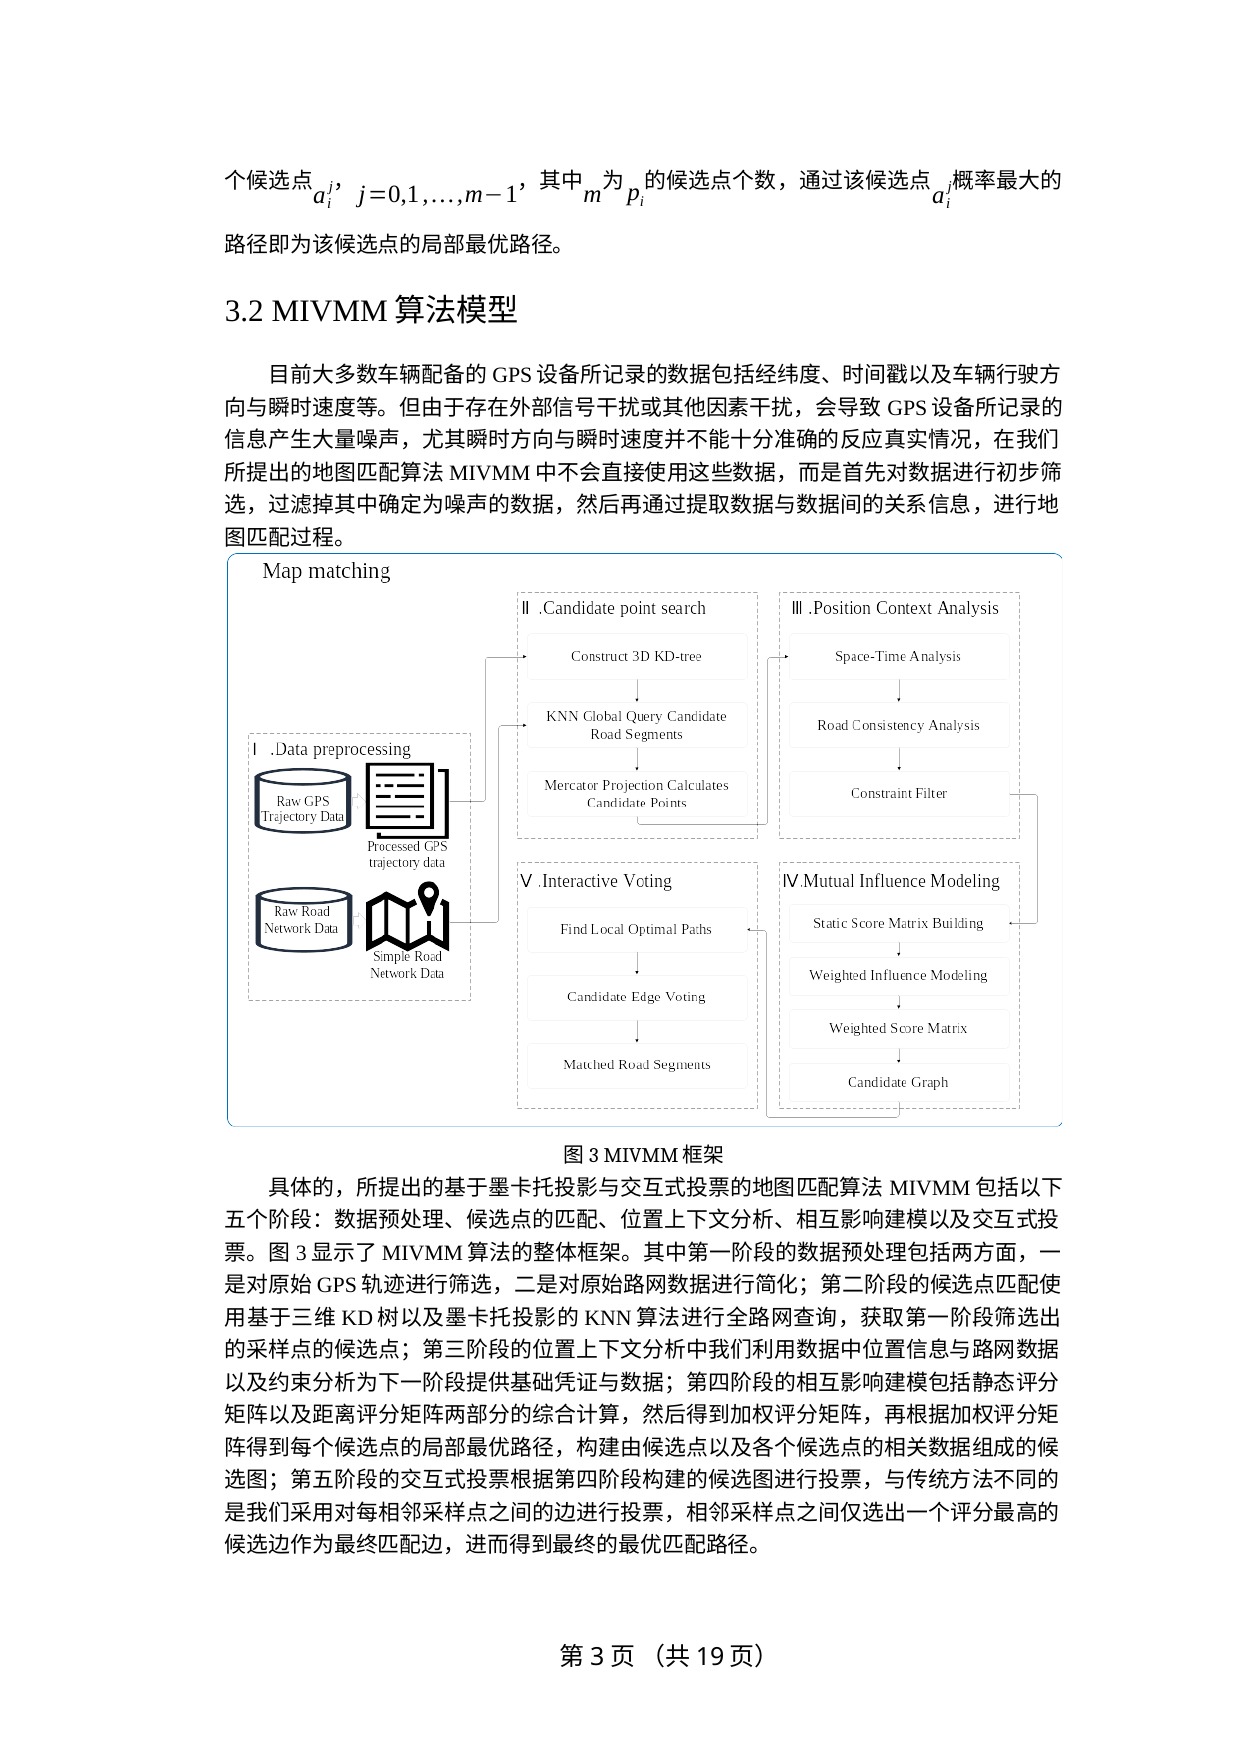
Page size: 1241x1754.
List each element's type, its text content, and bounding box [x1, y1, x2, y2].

text 图 3 MIVMM框架 [224, 1137, 1063, 1169]
subtitle MIVMM算法模型 [224, 276, 1063, 341]
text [224, 162, 1063, 259]
text 目前大多数车辆配备的GPS设备所记录的数据包括经纬度、时间戳以及车辆行驶方向与瞬时速度等。但由于存在外部信号干扰或其他因素干扰，会导致GPS设备所记录的信息产生大量噪声，尤其瞬时方向与瞬时速度并不能十分准确的反应真实情况，在我们所提出的地图匹配算法MIVMM中不会直接使用这些数据，而是首先对数据进行初步筛选，过滤掉其中确定为噪声的数据，然后再通过提取数据与数据间的关系信息，进行地图匹配过程。 [224, 357, 1063, 552]
text 具体的，所提出的基于墨卡托投影与交互式投票的地图匹配算法MIVMM包括以下五个阶段：数据预处理、候选点的匹配、位置上下文分析、相互影响建模以及交互式投票。图 3显示了MIVMM算法的整体框架。其中第一阶段的数据预处理包括两方面，一是对原始GPS轨迹进行筛选，二是对原始路网数据进行简化；第二阶段的候选点匹配使用基于三维KD树以及墨卡托投影的KNN算法进行全路网查询，获取第一阶段筛选出的采样点的候选点；第三阶段的位置上下文分析中我们利用数据中位置信息与路网数据以及约束分析为下一阶段提供基础凭证与数据；第四阶段的相互影响建模包括静态评分矩阵以及距离评分矩阵两部分的综合计算，然后得到加权评分矩阵，再根据加权评分矩阵得到每个候选点的局部最优路径，构建由候选点以及各个候选点的相关数据组成的候选图；第五阶段的交互式投票根据第四阶段构建的候选图进行投票，与传统方法不同的是我们采用对每相邻采样点之间的边进行投票，相邻采样点之间仅选出一个评分最高的候选边作为最终匹配边，进而得到最终的最优匹配路径。 [224, 1169, 1063, 1559]
